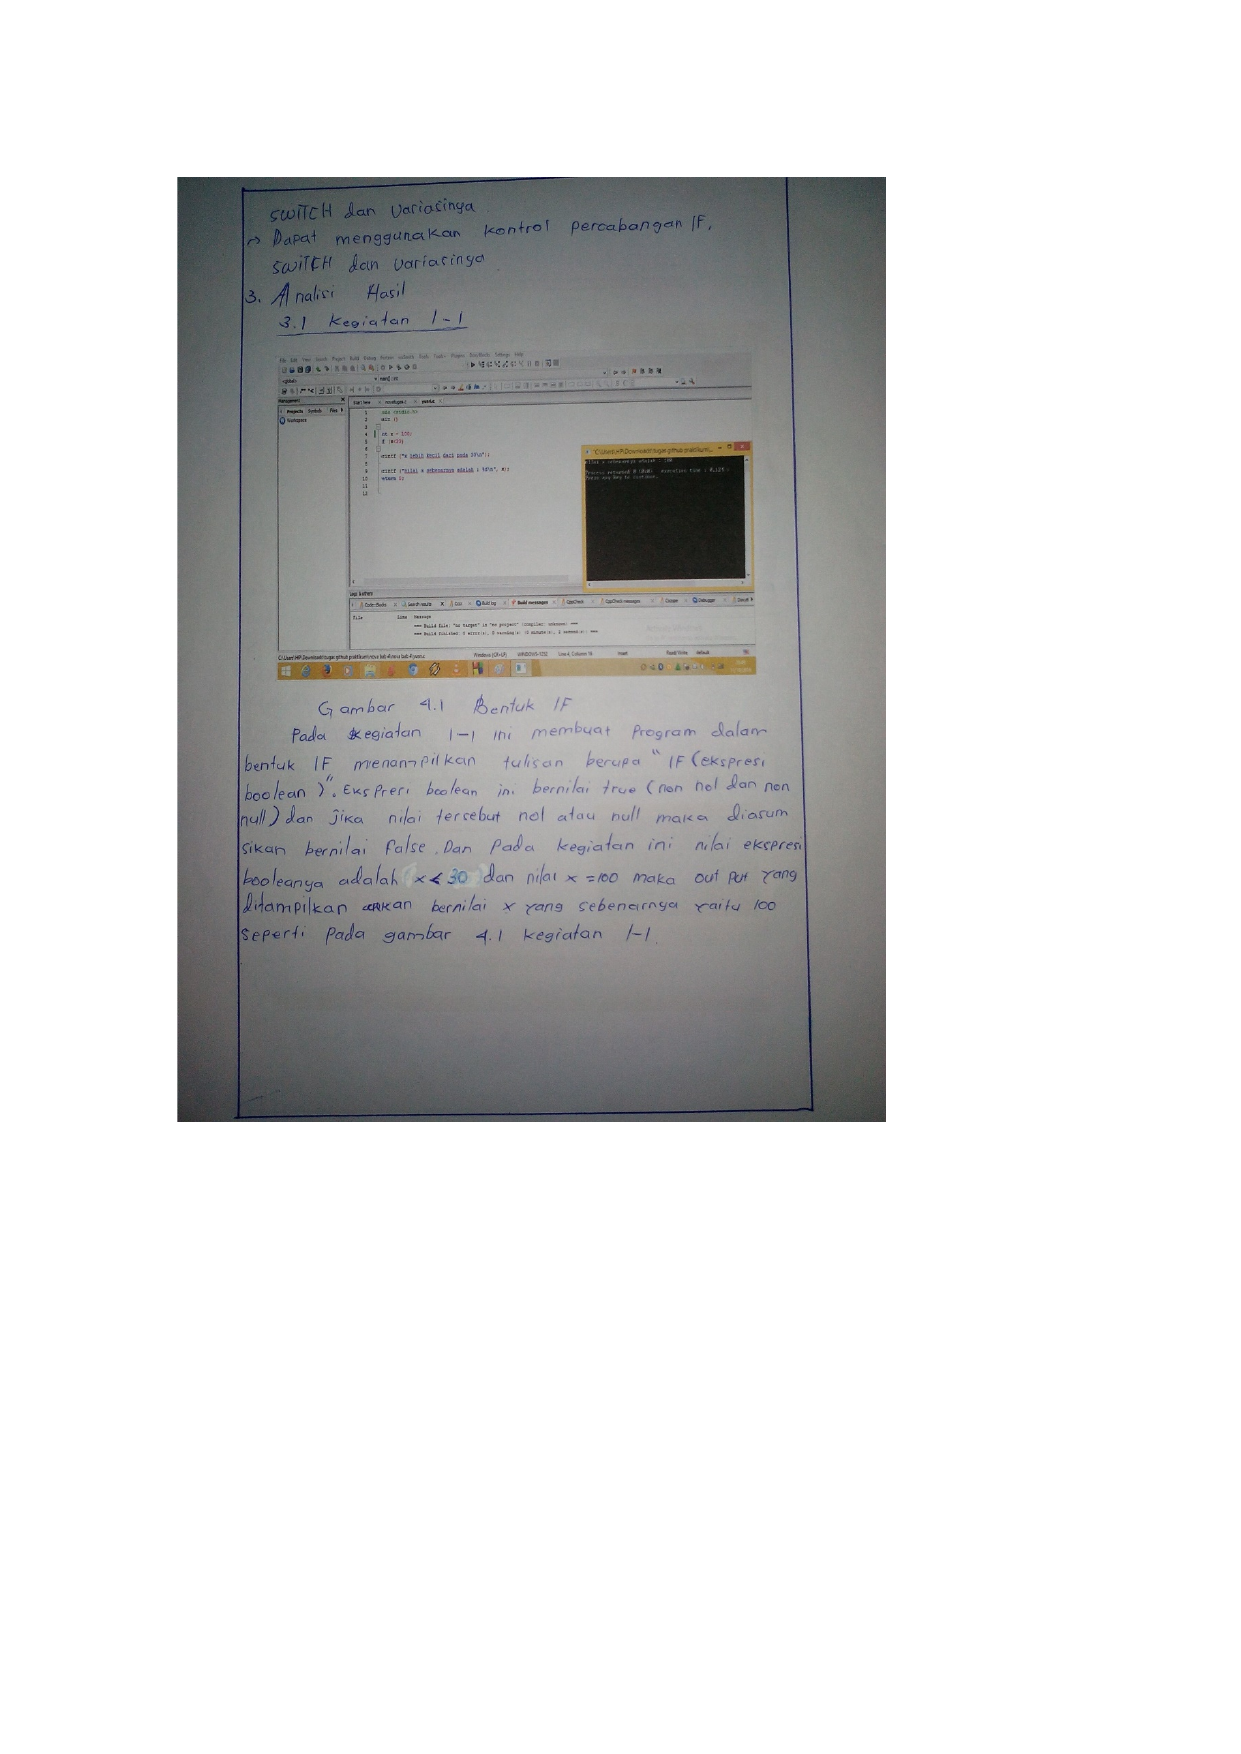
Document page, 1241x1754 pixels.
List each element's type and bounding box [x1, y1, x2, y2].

picture [177, 177, 886, 1122]
